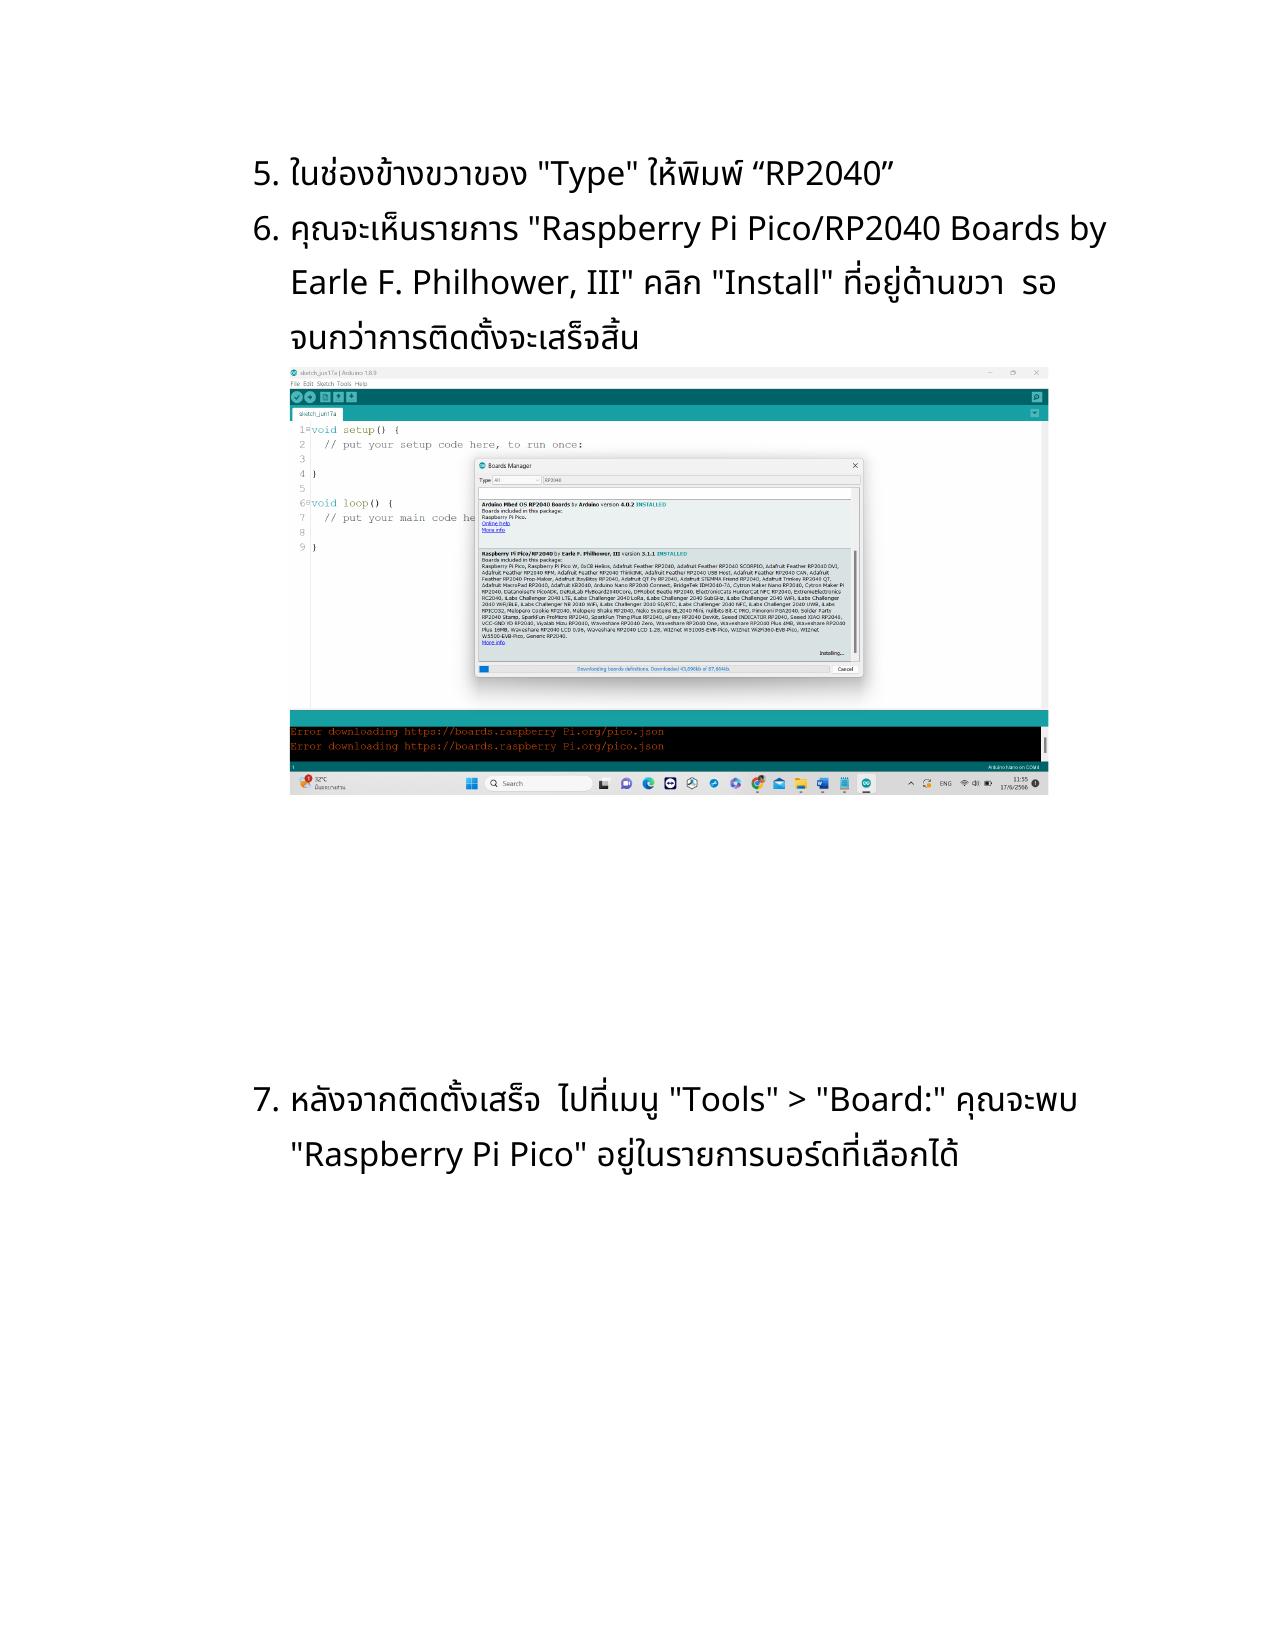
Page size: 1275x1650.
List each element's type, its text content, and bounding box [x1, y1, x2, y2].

picture [289, 367, 1049, 795]
list ในช่องข้างขวาของ "Type" ให้พิมพ์ “RP2040” [252, 150, 1137, 201]
list หลังจากติดตั้งเสร็จ ไปที่เมนู "Tools" > "Board:" คุณจะพบ "Raspberry Pi Pico" อยู่ในรายการบอร์ดที่เลือกได้ [252, 1076, 1137, 1181]
